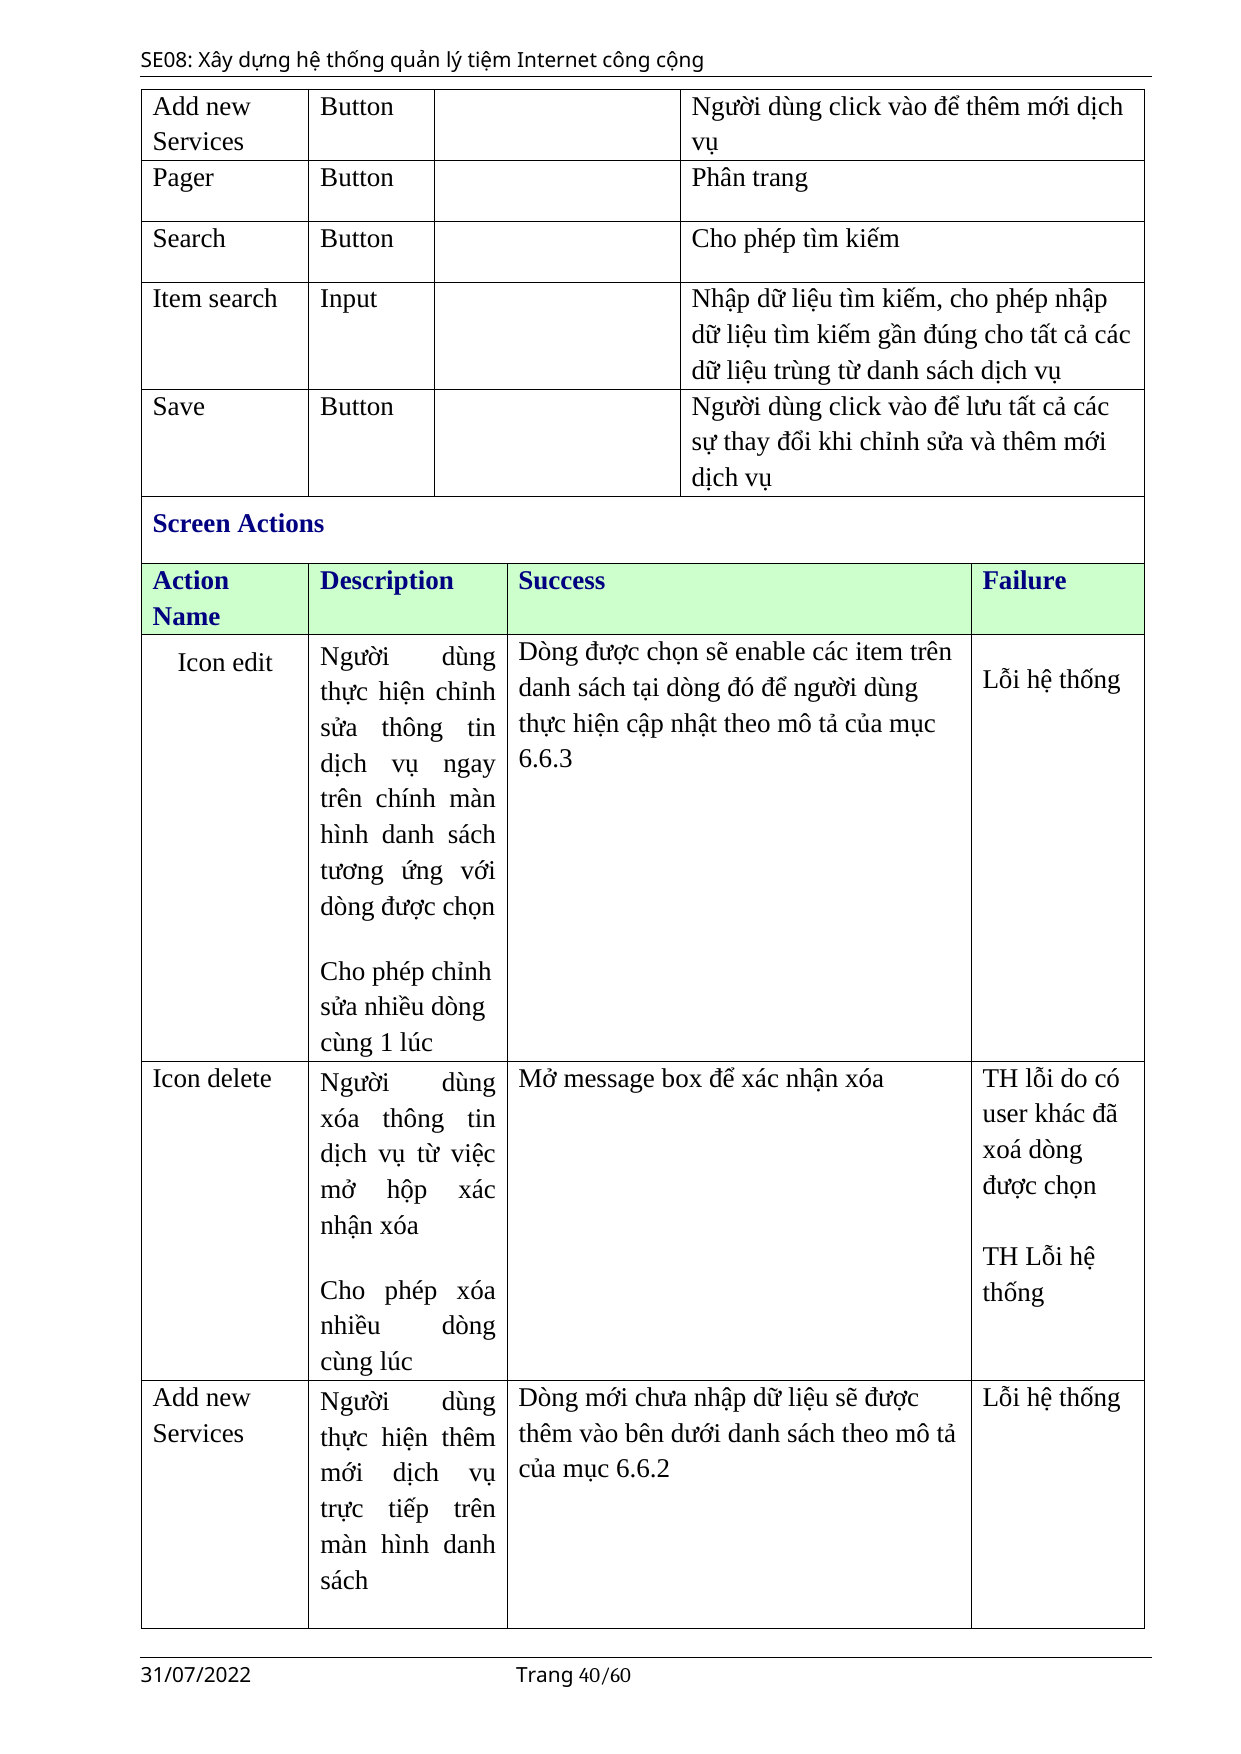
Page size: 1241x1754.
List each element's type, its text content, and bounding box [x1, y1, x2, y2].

table_cell Button [309, 222, 434, 282]
table_cell Lỗi hệ thống [972, 635, 1144, 1061]
table_cell [435, 161, 680, 221]
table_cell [309, 1381, 507, 1628]
table_cell Search [142, 222, 308, 282]
table_cell Item search [142, 283, 308, 389]
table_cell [508, 1381, 971, 1628]
table_cell Dòng được chọn sẽ enable các item trên danh sách tại dòng đó để người dùng thực hiện cập nhật theo mô tả của mục 6.6.3 [508, 635, 971, 1061]
table_cell [435, 90, 680, 160]
table_cell Lỗi hệ thống [972, 1381, 1144, 1628]
table_cell Success [508, 564, 971, 634]
table_cell [435, 283, 680, 389]
table_cell Icon delete [142, 1062, 308, 1380]
table_cell Screen Actions [142, 497, 1144, 563]
table_cell Button [309, 390, 434, 496]
table_cell Action Name [142, 564, 308, 634]
table_cell [435, 222, 680, 282]
table_cell Failure [972, 564, 1144, 634]
table_cell Add new Services [142, 90, 308, 160]
table_cell Mở message box để xác nhận xóa [508, 1062, 971, 1380]
table_cell Button [309, 90, 434, 160]
table_cell Người dùng thực hiện chỉnh sửa thông tin dịch vụ ngay trên chính màn hình danh sách tương ứng với dòng được chọn Cho phép chỉnh sửa nhiều dòng cùng 1 lúc [309, 635, 507, 1061]
table_cell [435, 390, 680, 496]
table_cell TH lỗi do có user khác đã xoá dòng được chọn TH Lỗi hệ thống [972, 1062, 1144, 1380]
table_cell Người dùng xóa thông tin dịch vụ từ việc mở hộp xác nhận xóa Cho phép xóa nhiều dòng cùng lúc [309, 1062, 507, 1380]
table_cell Người dùng click vào để lưu tất cả các sự thay đổi khi chỉnh sửa và thêm mới dịch vụ [681, 390, 1144, 496]
table_cell Add new Services [142, 1381, 308, 1628]
table_cell Input [309, 283, 434, 389]
table_cell Save [142, 390, 308, 496]
table_cell Description [309, 564, 507, 634]
table_cell Người dùng click vào để thêm mới dịch vụ [681, 90, 1144, 160]
table_cell Pager [142, 161, 308, 221]
table_cell Cho phép tìm kiếm [681, 222, 1144, 282]
table_cell Button [309, 161, 434, 221]
table_cell Icon edit [142, 635, 308, 1061]
table_cell Phân trang [681, 161, 1144, 221]
table_cell Nhập dữ liệu tìm kiếm, cho phép nhập dữ liệu tìm kiếm gần đúng cho tất cả các dữ liệu trùng từ danh sách dịch vụ [681, 283, 1144, 389]
